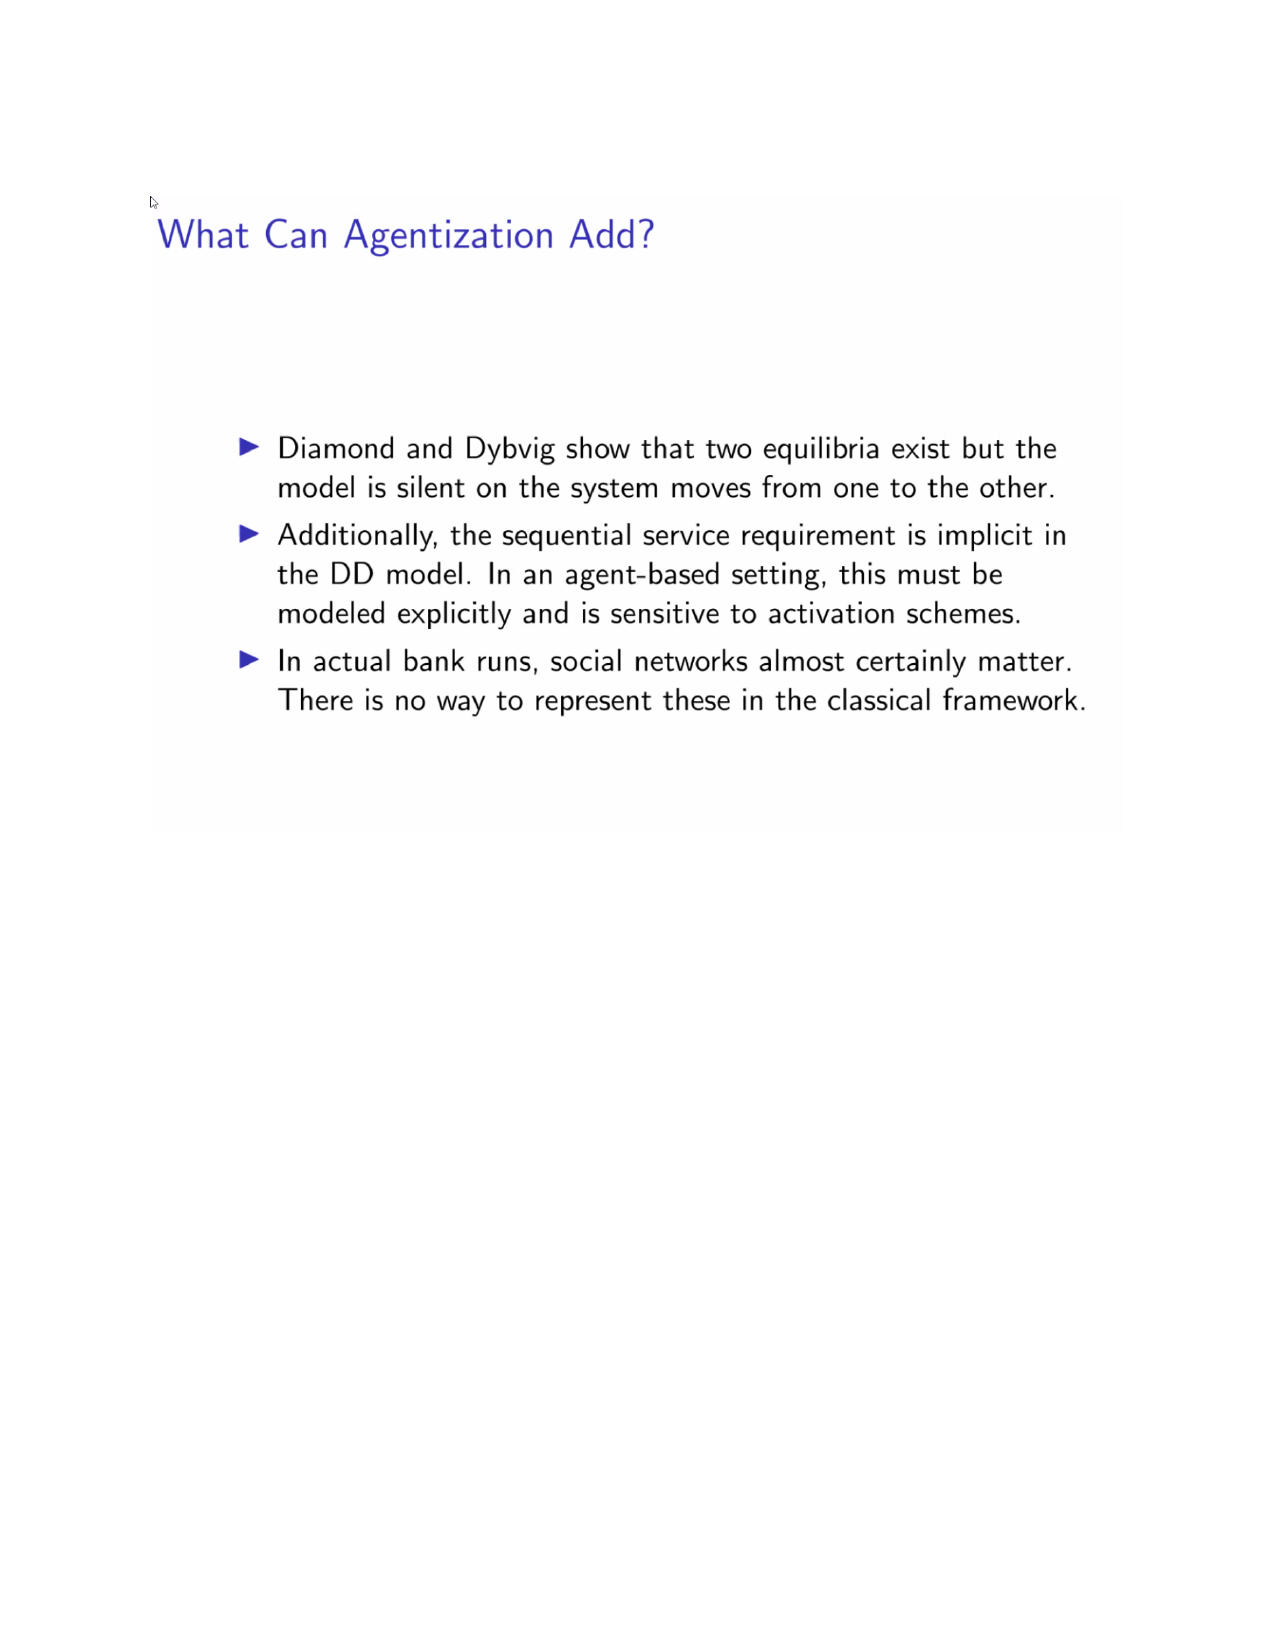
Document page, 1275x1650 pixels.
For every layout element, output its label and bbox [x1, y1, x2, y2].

picture [150, 196, 1124, 833]
